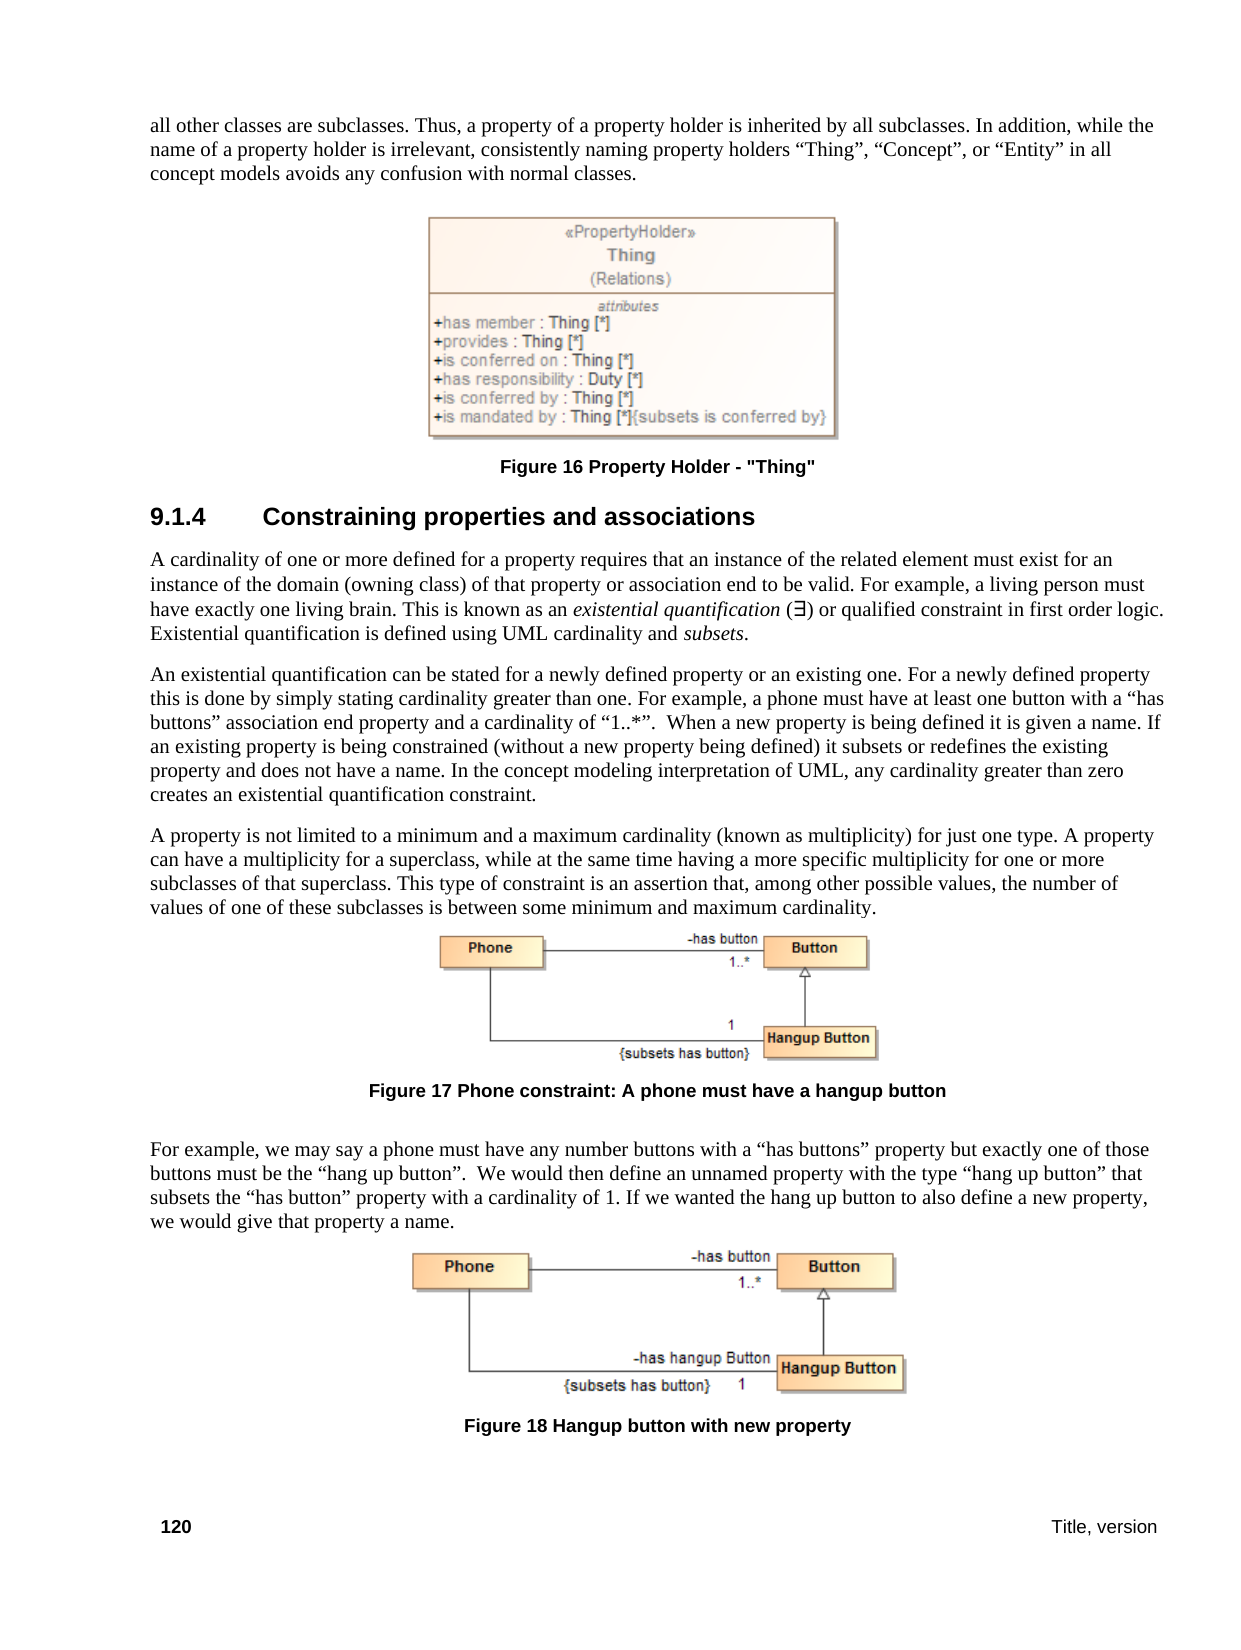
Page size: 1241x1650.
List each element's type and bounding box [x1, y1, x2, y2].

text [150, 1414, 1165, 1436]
picture [427, 918, 888, 1075]
picture [413, 208, 903, 451]
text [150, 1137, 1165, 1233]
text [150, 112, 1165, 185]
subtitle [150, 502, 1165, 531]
picture [398, 1233, 917, 1410]
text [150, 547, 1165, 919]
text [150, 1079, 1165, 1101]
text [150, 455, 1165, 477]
